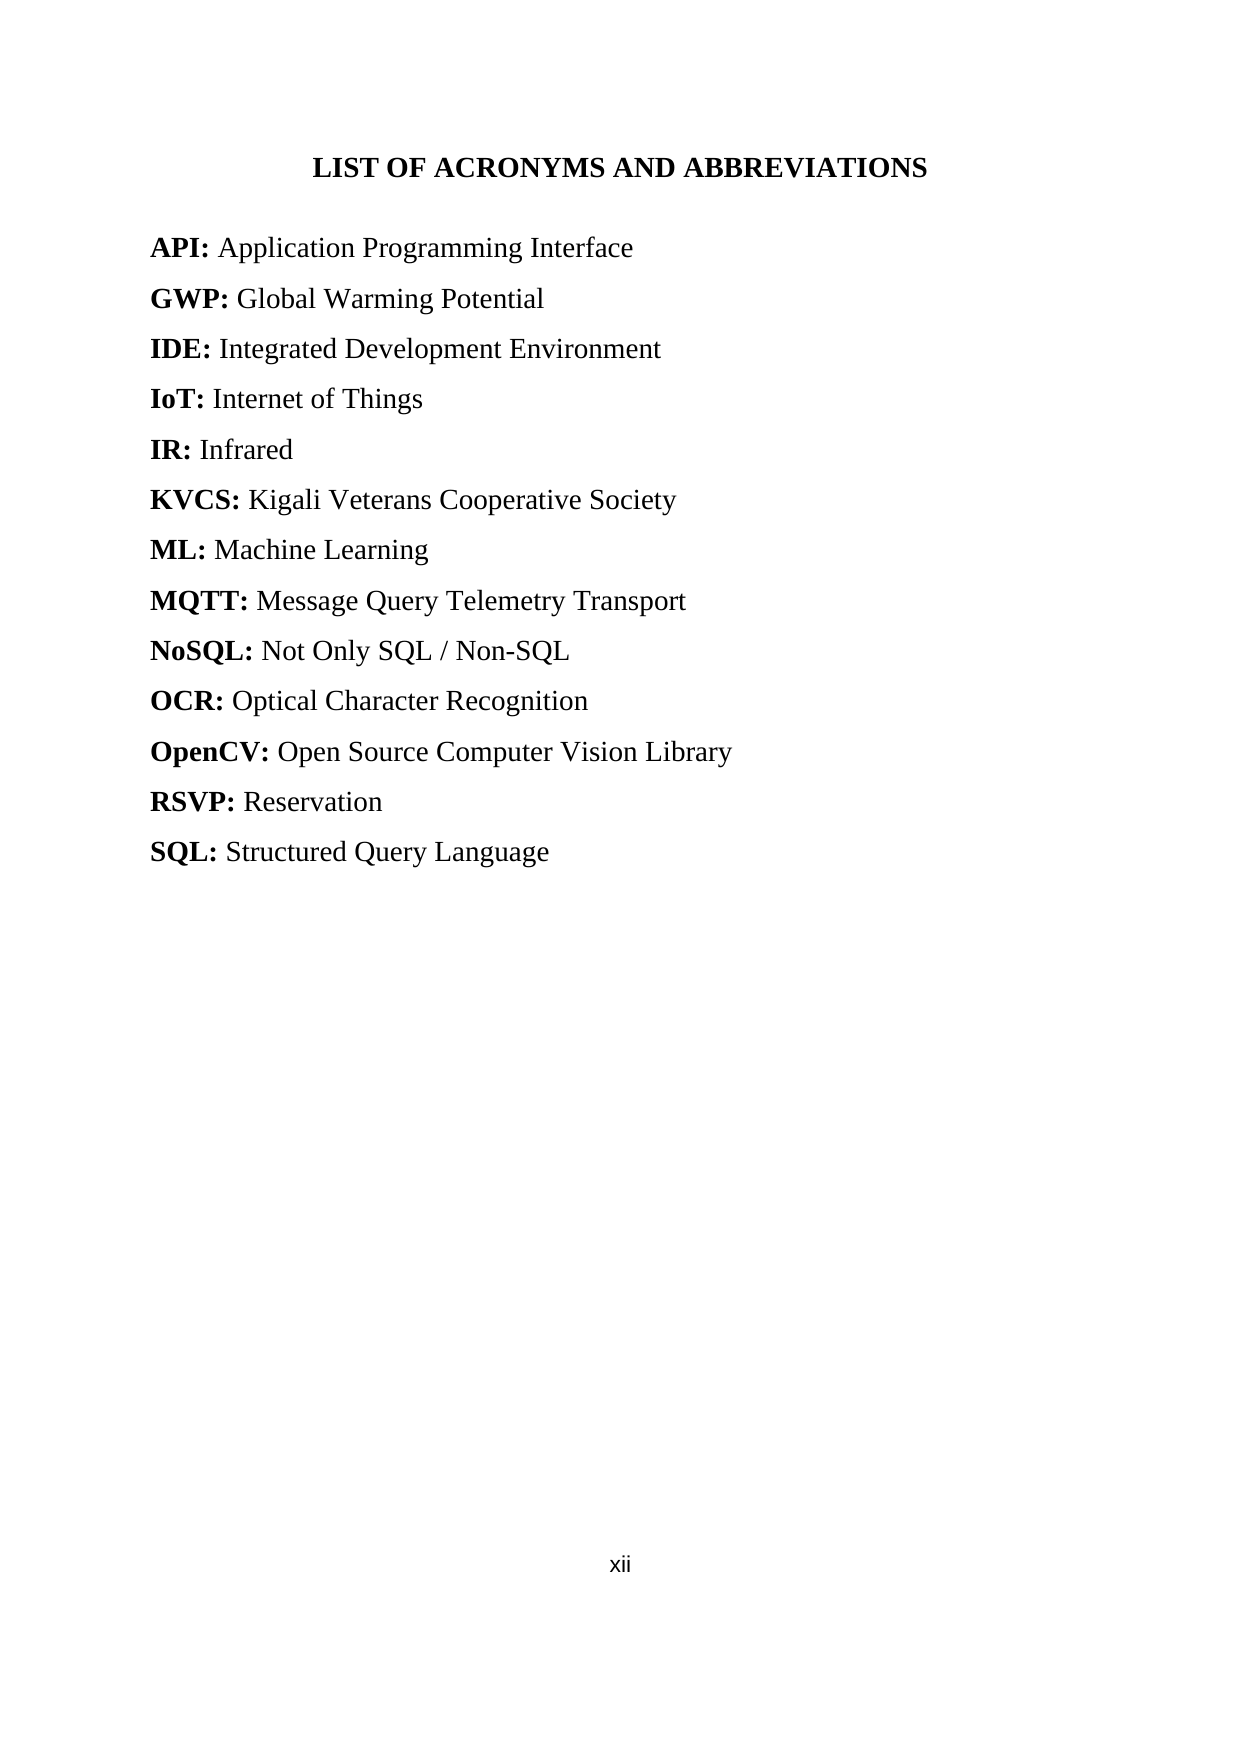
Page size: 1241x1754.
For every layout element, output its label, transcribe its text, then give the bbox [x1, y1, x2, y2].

text MQTT: Message Query Telemetry Transport [150, 583, 1090, 616]
text IoT: Internet of Things [150, 381, 1090, 415]
text RSVP: Reservation [150, 784, 1090, 817]
subtitle LIST OF ACRONYMS AND ABBREVIATIONS [150, 150, 1090, 183]
text SQL: Structured Query Language [150, 834, 1090, 868]
text IDE: Integrated Development Environment [150, 331, 1090, 365]
text IR: Infrared [150, 432, 1090, 465]
text GWP: Global Warming Potential [150, 281, 1090, 314]
text OCR: Optical Character Recognition [150, 683, 1090, 717]
text ML: Machine Learning [150, 532, 1090, 566]
text NoSQL: Not Only SQL / Non-SQL [150, 633, 1090, 667]
text KVCS: Kigali Veterans Cooperative Society [150, 482, 1090, 516]
text API: Application Programming Interface [150, 231, 1090, 264]
text OpenCV: Open Source Computer Vision Library [150, 734, 1090, 767]
